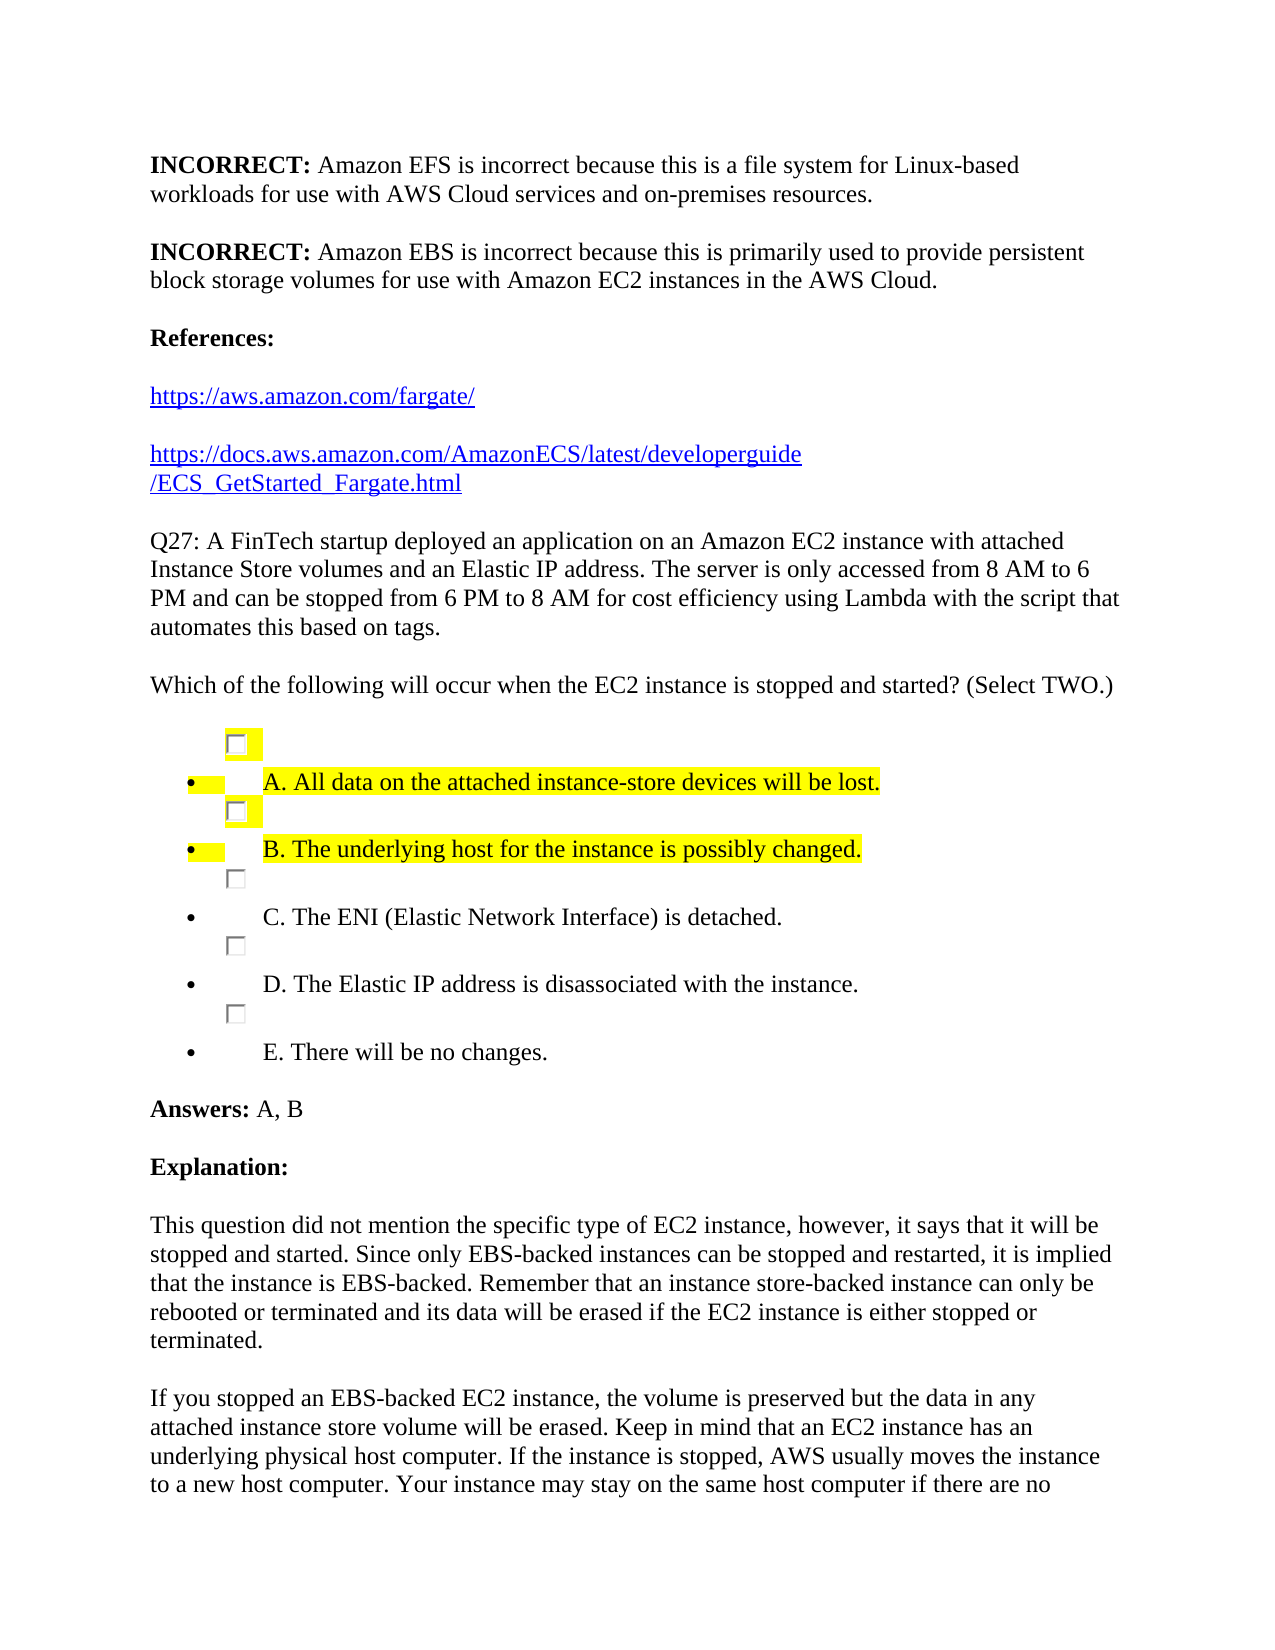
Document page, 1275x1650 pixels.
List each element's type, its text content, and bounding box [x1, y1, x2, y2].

text Answers: A, B [150, 1094, 1125, 1123]
list D. The Elastic IP address is disassociated with the instance. [187, 930, 1125, 998]
text INCORRECT: Amazon EFS is incorrect because this is a file system for Linux-based workloads for use with AWS Cloud services and on-premises resources. [150, 150, 1125, 207]
list C. The ENI (Elastic Network Interface) is detached. [187, 863, 1125, 930]
text This question did not mention the specific type of EC2 instance, however, it says that it will be stopped and started. Since only EBS-backed instances can be stopped and restarted, it is implied that the instance is EBS-backed. Remember that an instance store-backed instance can only be rebooted or terminated and its data will be erased if the EC2 instance is either stopped or terminated. [150, 1210, 1125, 1354]
text Explanation: [150, 1152, 1125, 1181]
text https://aws.amazon.com/fargate/ [150, 381, 1125, 410]
list A. All data on the attached instance-store devices will be lost. [187, 728, 1125, 795]
text INCORRECT: Amazon EBS is incorrect because this is primarily used to provide persistent block storage volumes for use with Amazon EC2 instances in the AWS Cloud. [150, 237, 1125, 294]
text Q27: A FinTech startup deployed an application on an Amazon EC2 instance with attached Instance Store volumes and an Elastic IP address. The server is only accessed from 8 AM to 6 PM and can be stopped from 6 PM to 8 AM for cost efficiency using Lambda with the script that automates this based on tags. [150, 526, 1125, 641]
text References: [150, 323, 1125, 352]
list B. The underlying host for the instance is possibly changed. [187, 795, 1125, 863]
text Which of the following will occur when the EC2 instance is stopped and started? (Select TWO.) [150, 670, 1125, 699]
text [150, 1383, 1125, 1498]
list E. There will be no changes. [187, 998, 1125, 1065]
text https://docs.aws.amazon.com/AmazonECS/latest/developerguide /ECS_GetStarted_Fargate.html [150, 439, 1125, 497]
